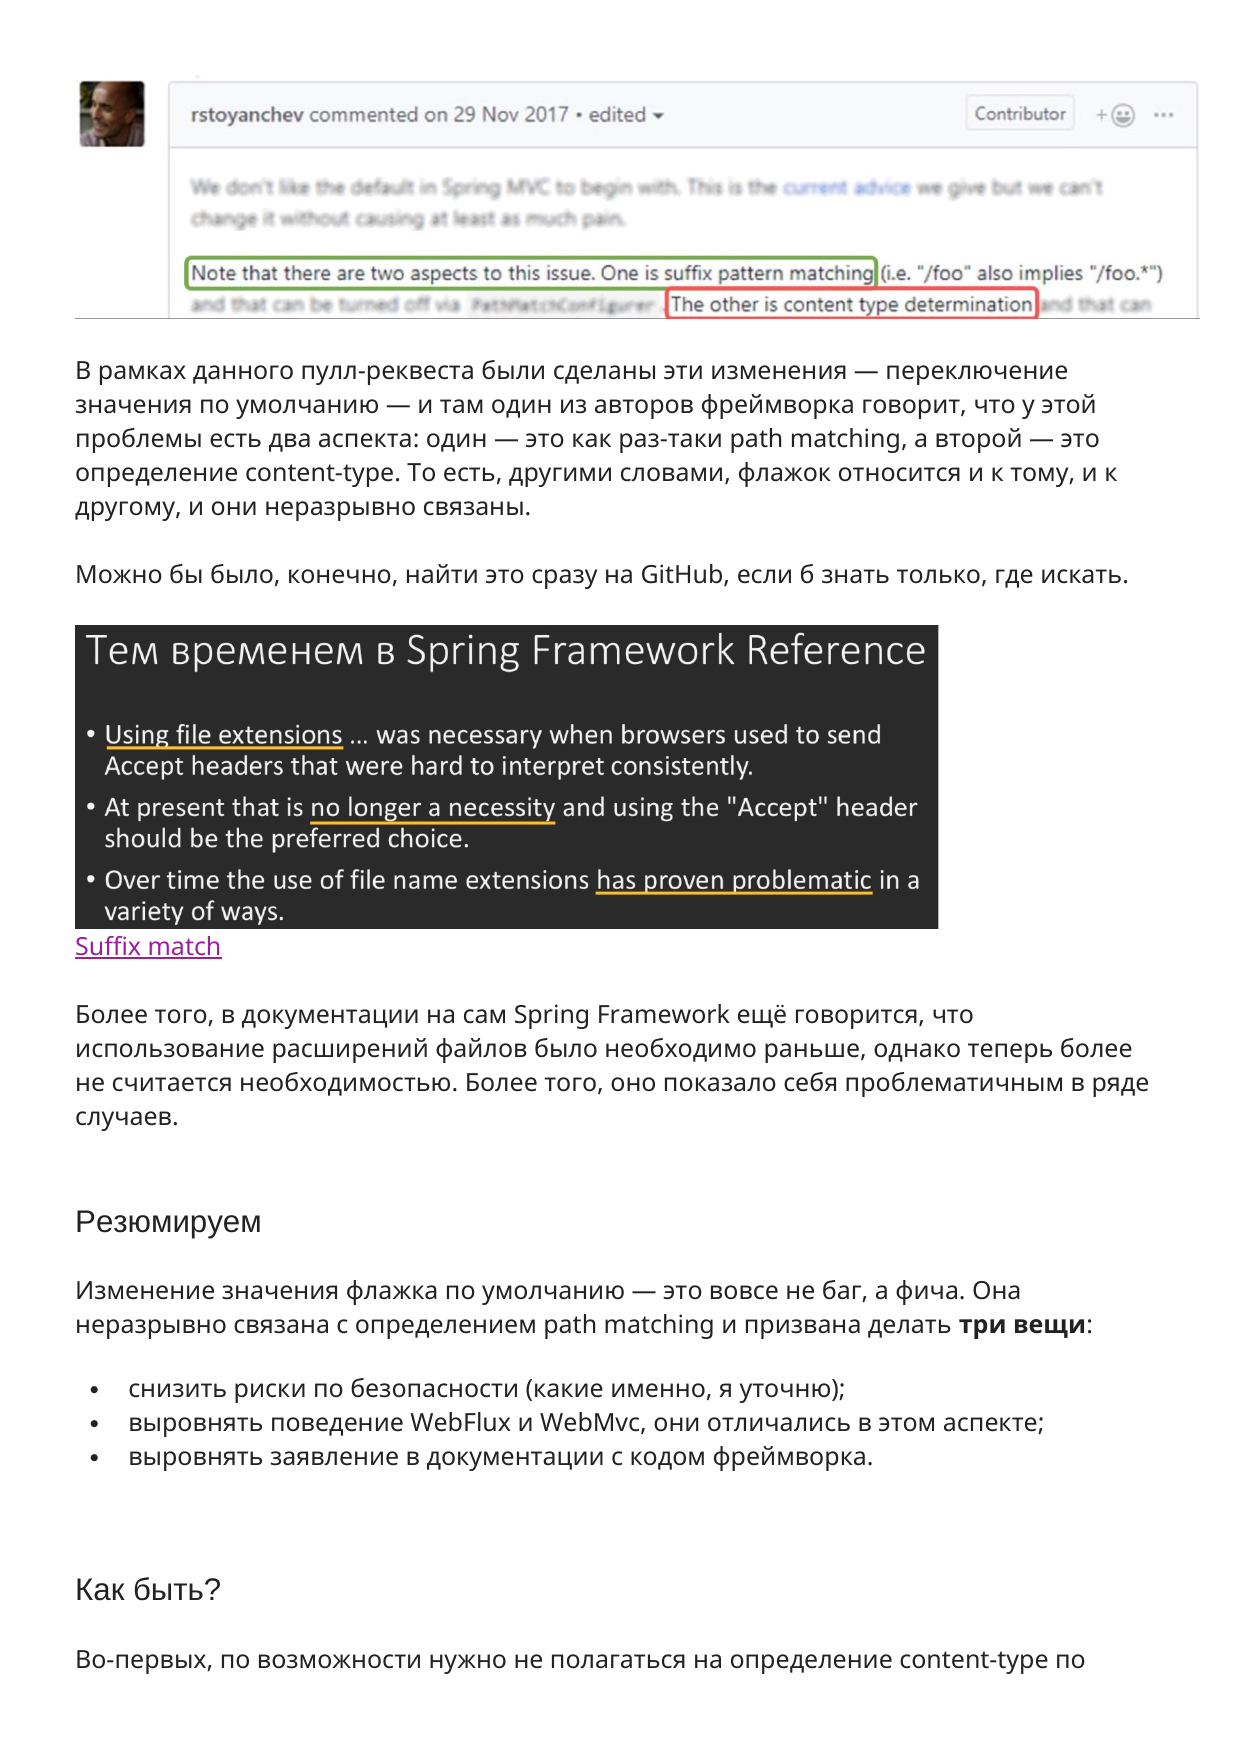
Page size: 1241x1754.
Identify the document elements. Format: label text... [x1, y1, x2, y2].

list выровнять заявление в документации с кодом фреймворка. [91, 1438, 1165, 1472]
picture [75, 625, 939, 929]
list выровнять поведение WebFlux и WebMvc, они отличались в этом аспекте; [91, 1404, 1165, 1438]
picture [75, 75, 1200, 319]
text Резюмируем [75, 1195, 1165, 1239]
text Изменение значения флажка по умолчанию — это вовсе не баг, а фича. Она неразрывно связана с определением path matching и призвана делать три вещи: [75, 1239, 1165, 1341]
text Как быть? [75, 1564, 1165, 1607]
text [75, 1607, 1165, 1676]
list снизить риски по безопасности (какие именно, я уточню); [91, 1370, 1165, 1404]
